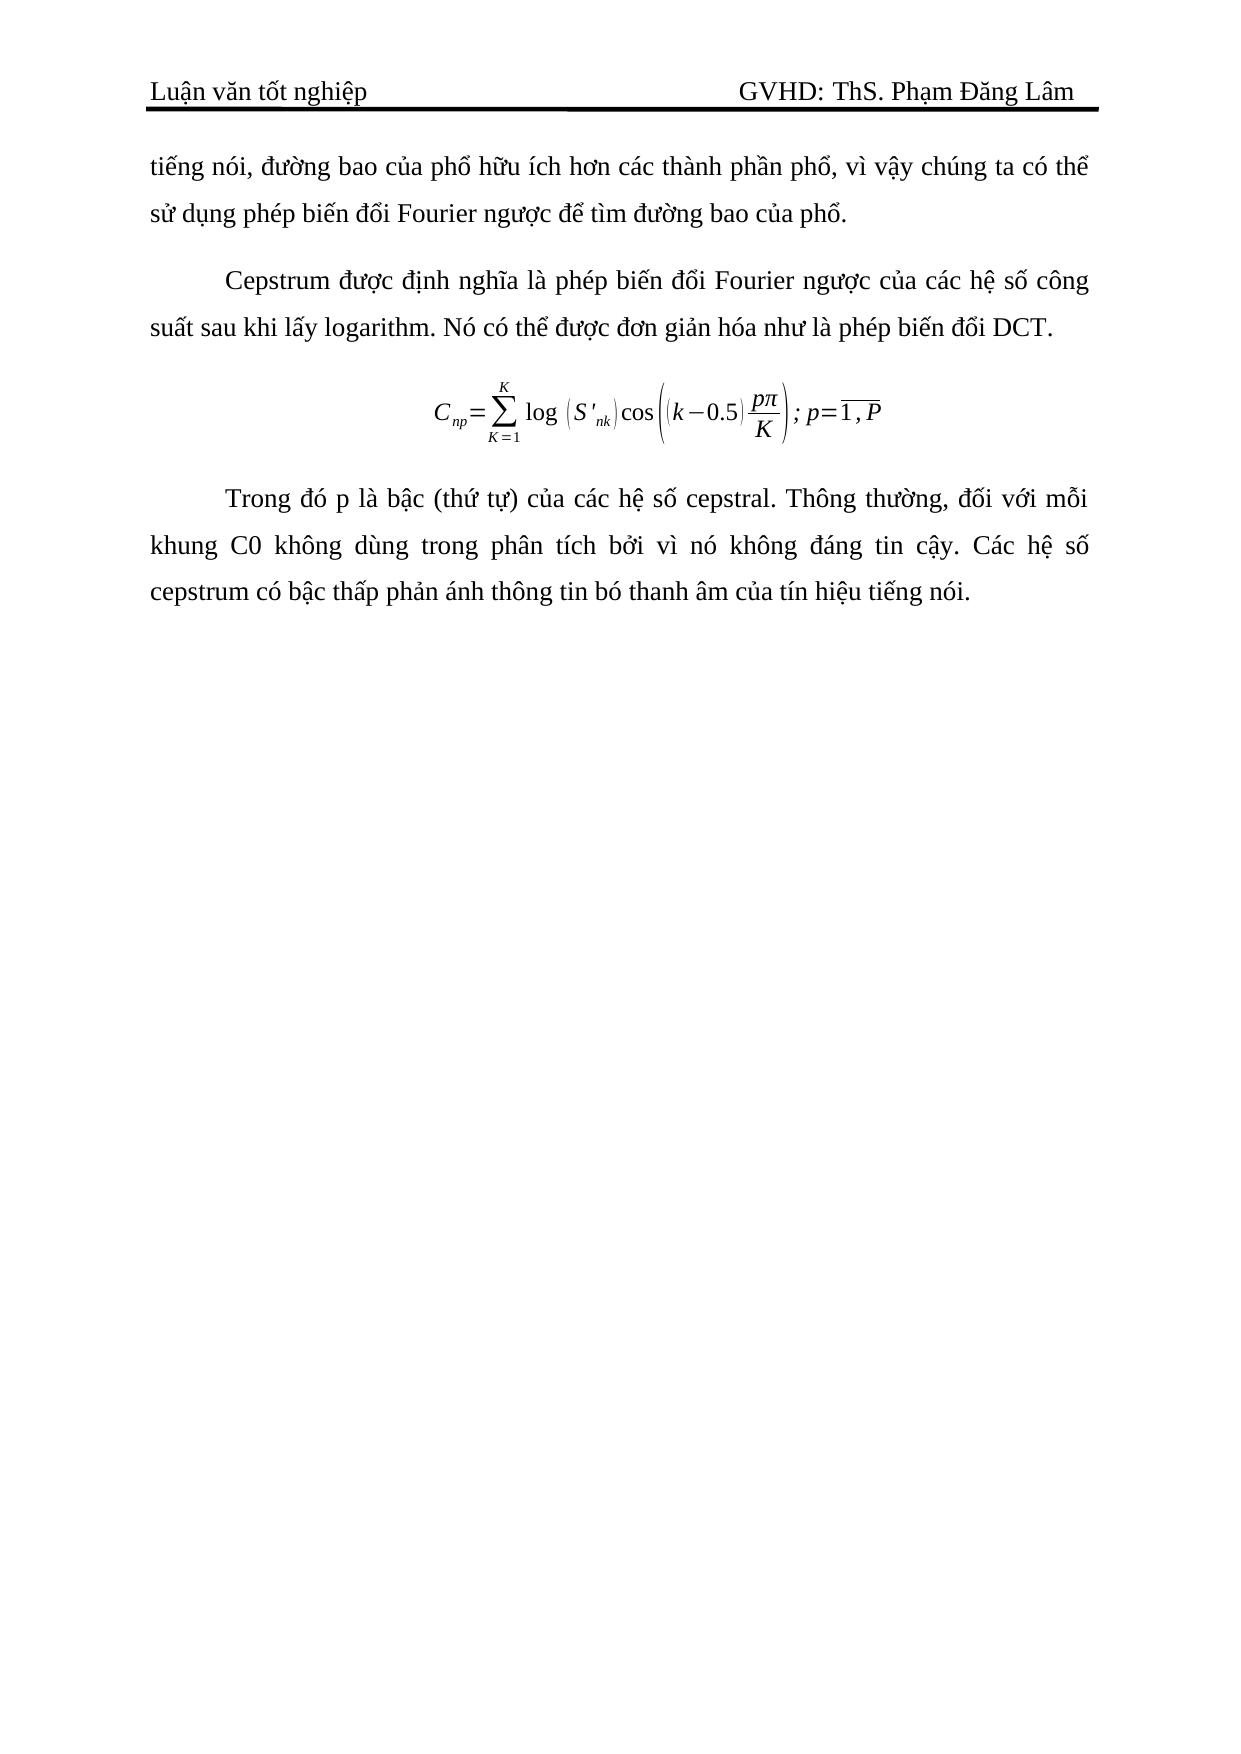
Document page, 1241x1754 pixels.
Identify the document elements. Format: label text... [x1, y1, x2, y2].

text Trong đó p là bậc (thứ tự) của các hệ số cepstral. Thông thường, đối với mỗi khung C0 không dùng trong phân tích bởi vì nó không đáng tin cậy. Các hệ số cepstrum có bậc thấp phản ánh thông tin bó thanh âm của tín hiệu tiếng nói. [150, 482, 1090, 607]
text Cepstrum được định nghĩa là phép biến đổi Fourier ngược của các hệ số công suất sau khi lấy logarithm. Nó có thể được đơn giản hóa như là phép biến đổi DCT. [150, 264, 1090, 342]
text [150, 150, 1090, 228]
